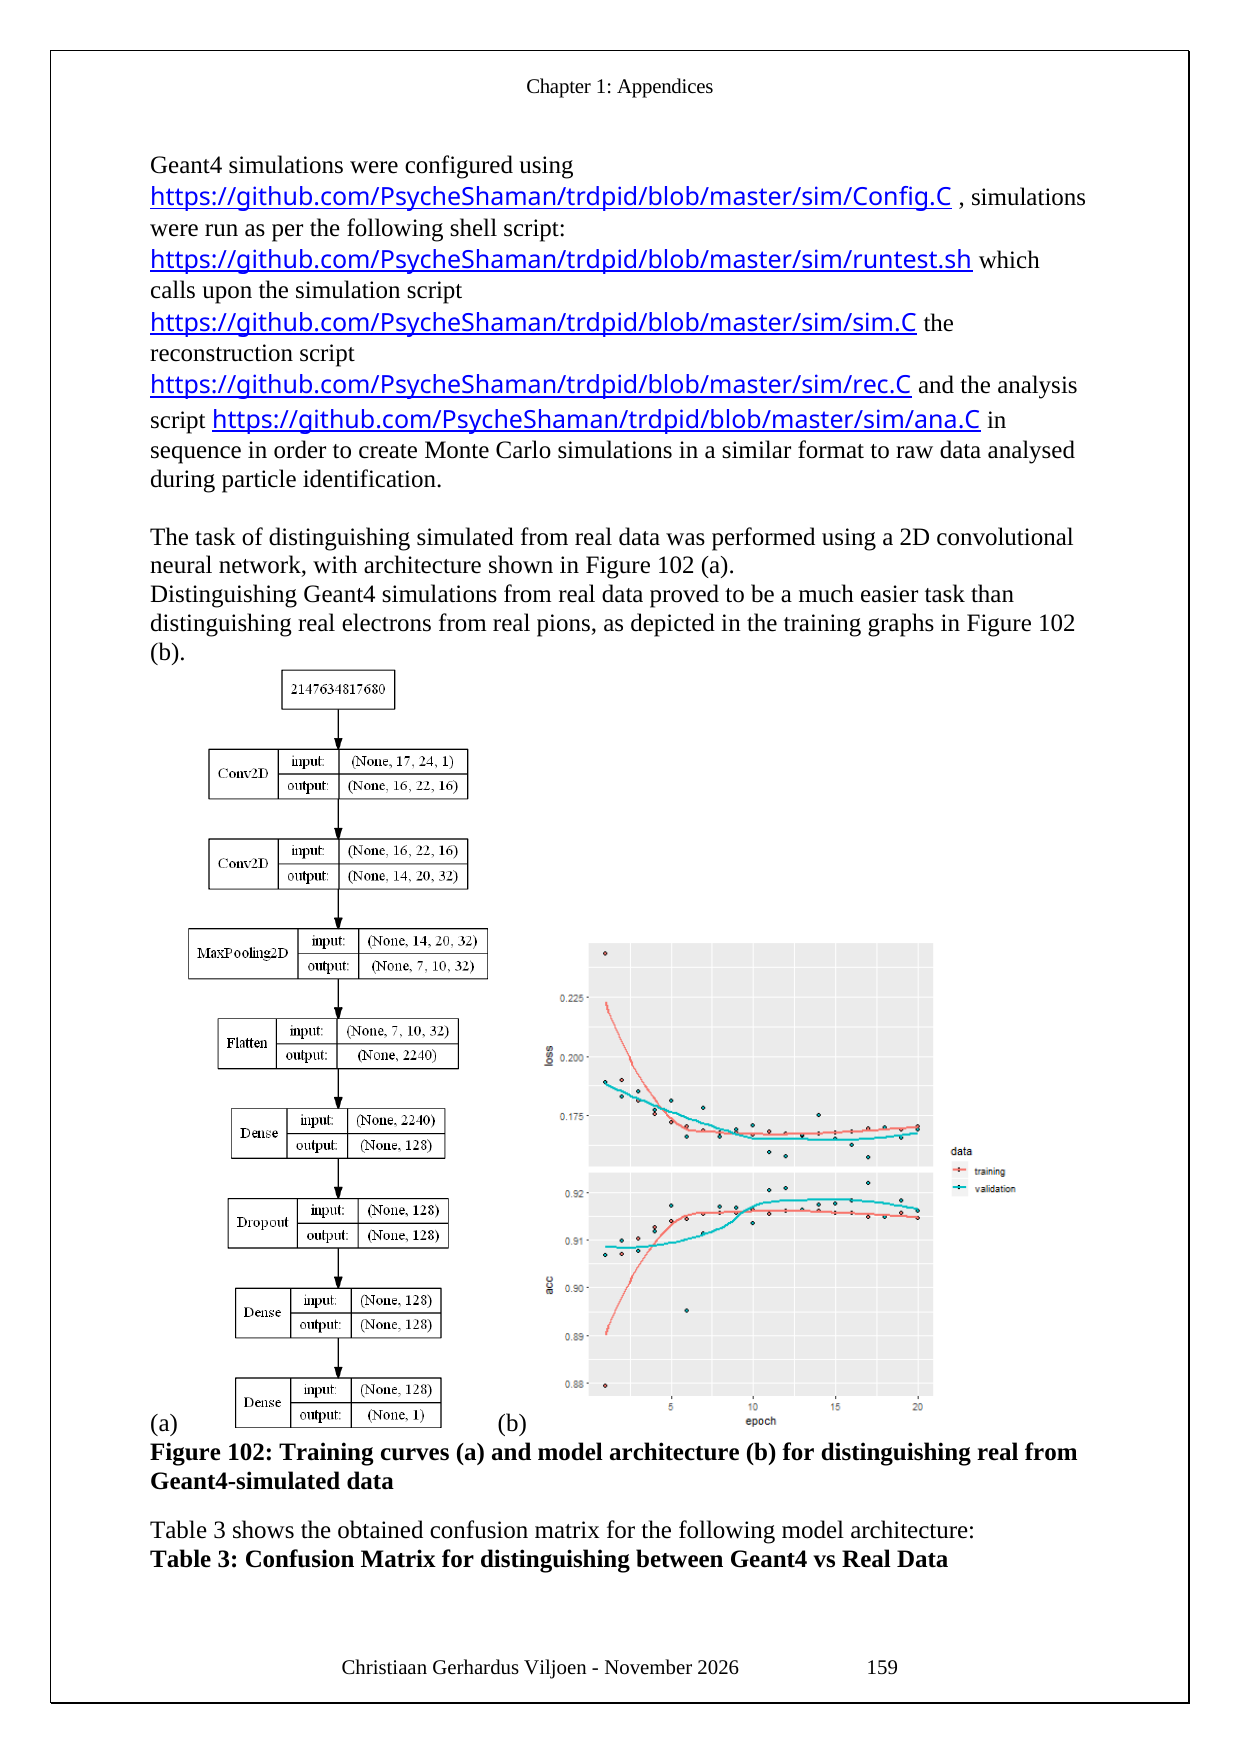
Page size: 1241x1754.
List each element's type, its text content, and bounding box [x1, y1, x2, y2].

text Table 3 shows the obtained confusion matrix for the following model architecture: [150, 1515, 1089, 1544]
text Geant4 simulations were configured using https://github.com/PsycheShaman/trdpid/blob/master/sim/Config.C , simulations were run as per the following shell script: https://github.com/PsycheShaman/trdpid/blob/master/sim/runtest.sh which calls upon the simulation script https://github.com/PsycheShaman/trdpid/blob/master/sim/sim.C the reconstruction script https://github.com/PsycheShaman/trdpid/blob/master/sim/rec.C and the analysis script https://github.com/PsycheShaman/trdpid/blob/master/sim/ana.C in sequence in order to create Monte Carlo simulations in a similar format to raw data analysed during particle identification. [150, 150, 1089, 493]
picture [532, 938, 1027, 1432]
picture [184, 665, 492, 1432]
text Table 3: Confusion Matrix for distinguishing between Geant4 vs Real Data [150, 1544, 1089, 1573]
